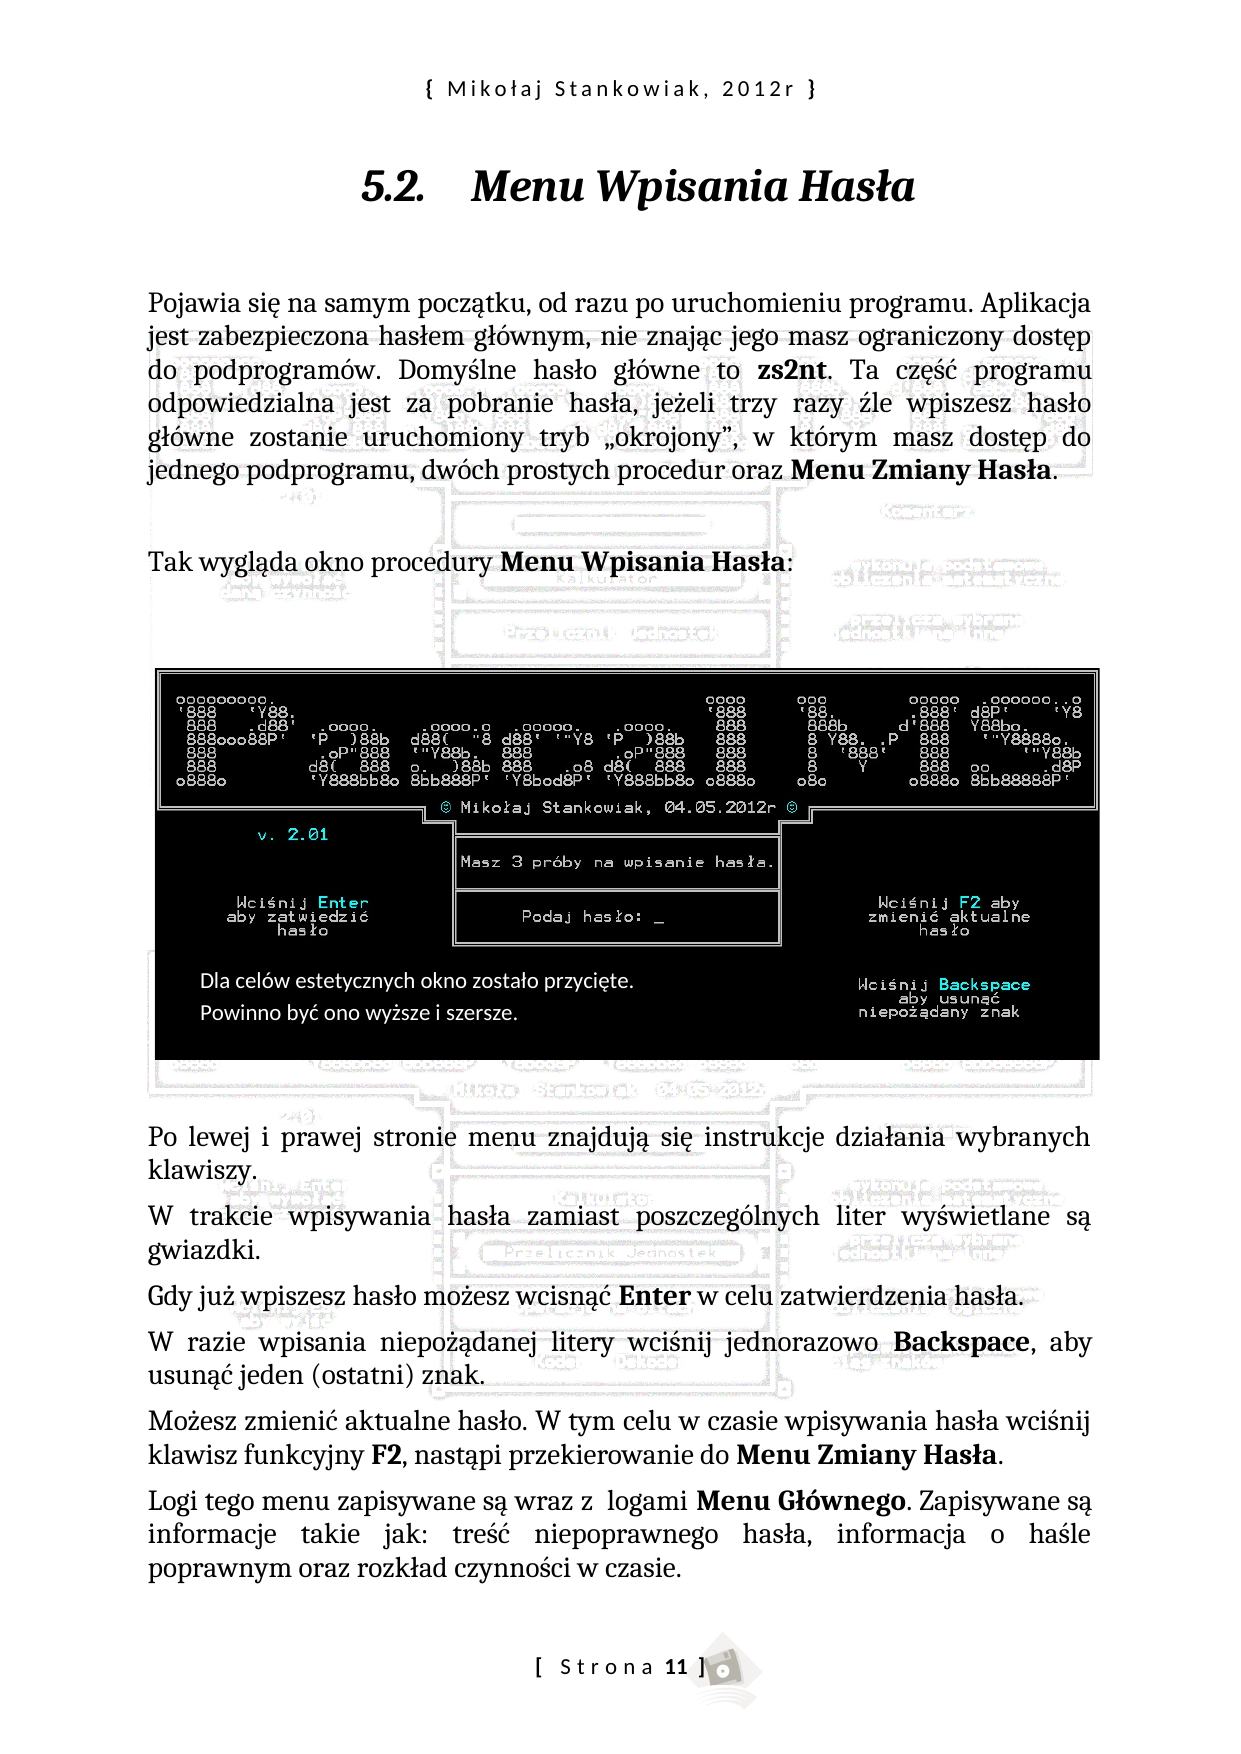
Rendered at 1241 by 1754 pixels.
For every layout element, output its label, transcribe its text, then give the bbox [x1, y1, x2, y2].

text Gdy już wpiszesz hasło możesz wcisnąć Enter w celu zatwierdzenia hasła. [148, 1279, 1093, 1312]
text Logi tego menu zapisywane są wraz z logami Menu Głównego. Zapisywane są informacje takie jak: treść niepoprawnego hasła, informacja o haśle poprawnym oraz rozkład czynności w czasie. [148, 1484, 1093, 1585]
text Pojawia się na samym początku, od razu po uruchomieniu programu. Aplikacja jest zabezpieczona hasłem głównym, nie znając jego masz ograniczony dostęp do podprogramów. Domyślne hasło główne to zs2nt. Ta część programu odpowiedzialna jest za pobranie hasła, jeżeli trzy razy źle wpiszesz hasło główne zostanie uruchomiony tryb „okrojony”, w którym masz dostęp do jednego podprogramu, dwóch prostych procedur oraz Menu Zmiany Hasła. [148, 286, 1093, 487]
text Po lewej i prawej stronie menu znajdują się instrukcje działania wybranych klawiszy. [148, 1120, 1093, 1187]
text Możesz zmienić aktualne hasło. W tym celu w czasie wpisywania hasła wciśnij klawisz funkcyjny F2, nastąpi przekierowanie do Menu Zmiany Hasła. [148, 1404, 1093, 1472]
picture [154, 668, 1100, 1060]
text W razie wpisania niepożądanej litery wciśnij jednorazowo Backspace, aby usunąć jeden (ostatni) znak. [148, 1325, 1093, 1392]
list Menu Wpisania Hasła [185, 160, 1093, 213]
text Tak wygląda okno procedury Menu Wpisania Hasła: [148, 546, 1093, 579]
text W trakcie wpisywania hasła zamiast poszczególnych liter wyświetlane są gwiazdki. [148, 1199, 1093, 1266]
